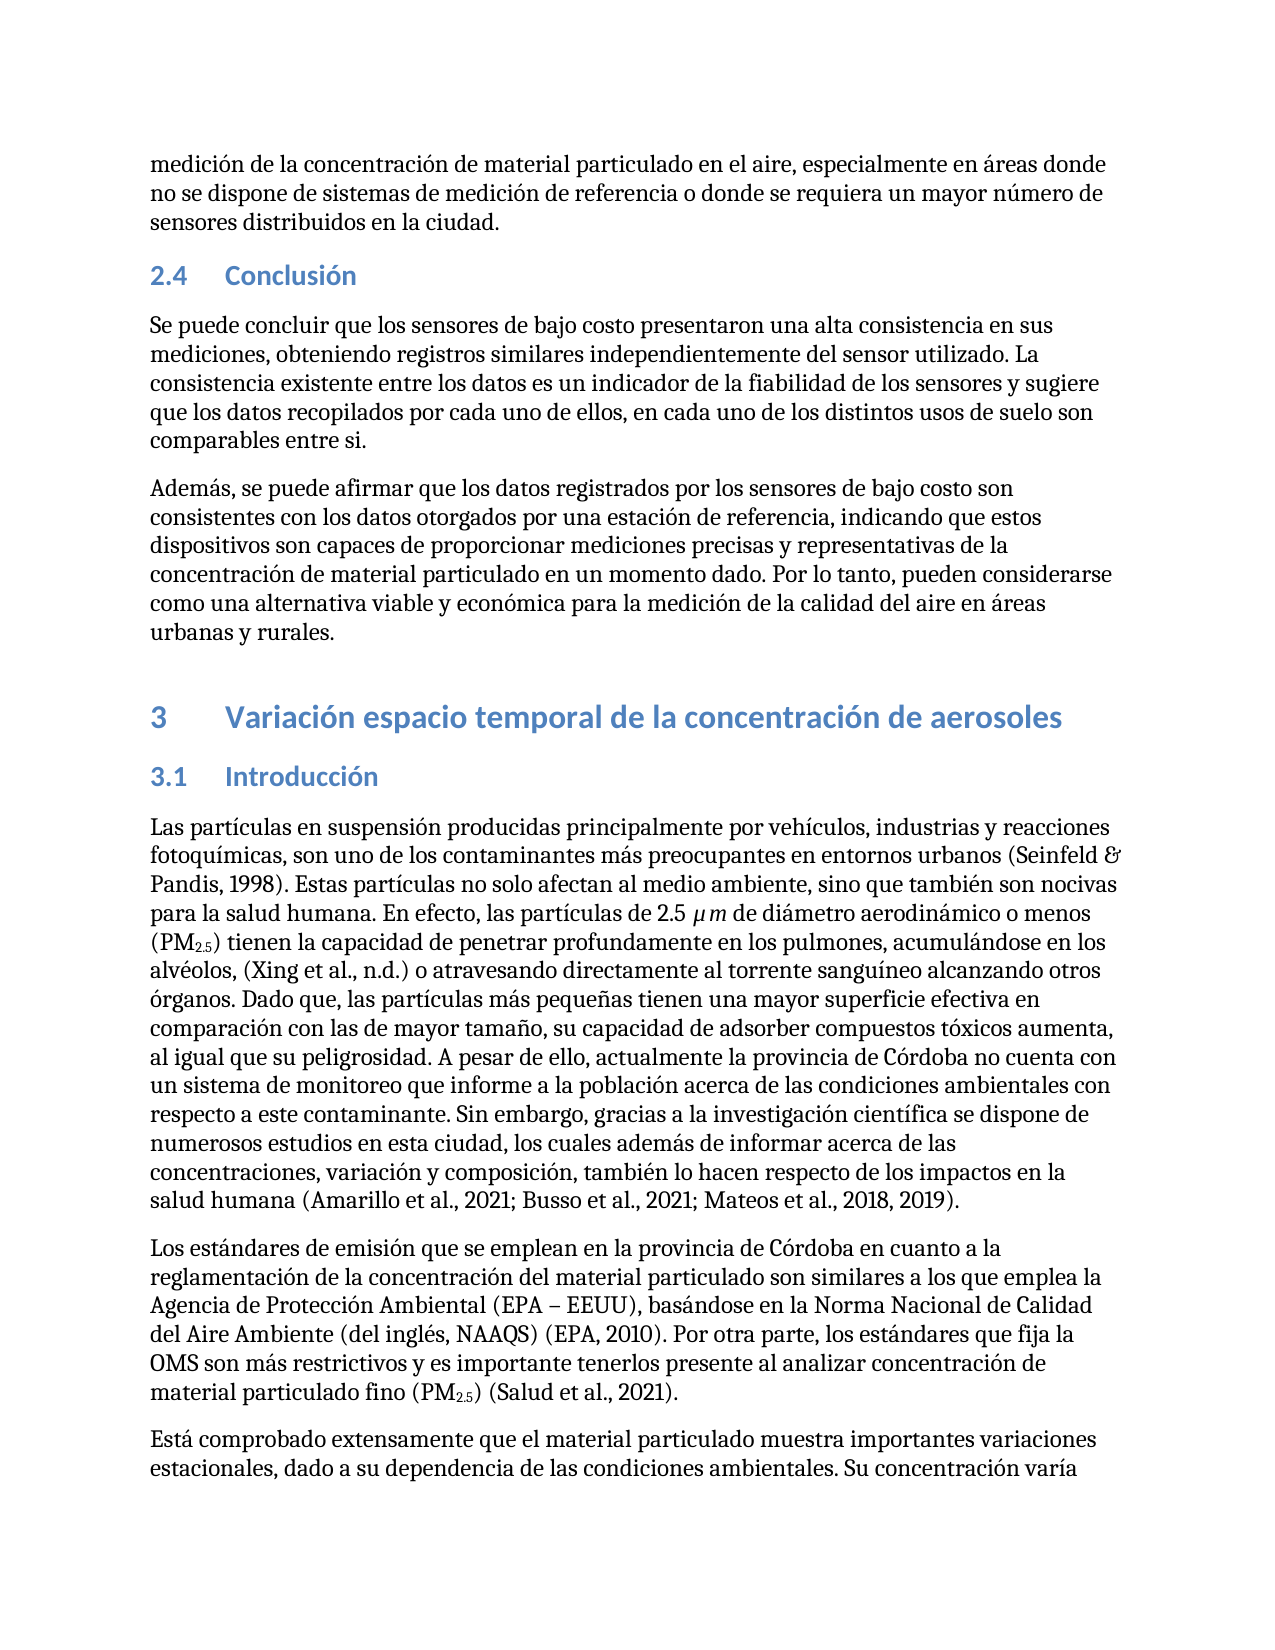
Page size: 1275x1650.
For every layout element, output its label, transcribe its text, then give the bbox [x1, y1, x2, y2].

subtitle 2.4 Conclusión [150, 257, 1125, 293]
subtitle 3 Variación espacio temporal de la concentración de aerosoles [150, 696, 1125, 737]
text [150, 1425, 1125, 1482]
subtitle 3.1 Introducción [150, 758, 1125, 794]
text Además, se puede afirmar que los datos registrados por los sensores de bajo costo son consistentes con los datos otorgados por una estación de referencia, indicando que estos dispositivos son capaces de proporcionar mediciones precisas y representativas de la concentración de material particulado en un momento dado. Por lo tanto, pueden considerarse como una alternativa viable y económica para la medición de la calidad del aire en áreas urbanas y rurales. [150, 474, 1125, 646]
text Se puede concluir que los sensores de bajo costo presentaron una alta consistencia en sus mediciones, obteniendo registros similares independientemente del sensor utilizado. La consistencia existente entre los datos es un indicador de la fiabilidad de los sensores y sugiere que los datos recopilados por cada uno de ellos, en cada uno de los distintos usos de suelo son comparables entre si. [150, 311, 1125, 455]
text Los estándares de emisión que se emplean en la provincia de Córdoba en cuanto a la reglamentación de la concentración del material particulado son similares a los que emplea la Agencia de Protección Ambiental (EPA – EEUU), basándose en la Norma Nacional de Calidad del Aire Ambiente (del inglés, NAAQS) (EPA, 2010). Por otra parte, los estándares que fija la OMS son más restrictivos y es importante tenerlos presente al analizar concentración de material particulado fino (PM2.5) (Salud et al., 2021). [150, 1234, 1125, 1406]
text Las partículas en suspensión producidas principalmente por vehículos, industrias y reacciones fotoquímicas, son uno de los contaminantes más preocupantes en entornos urbanos (Seinfeld & Pandis, 1998). Estas partículas no solo afectan al medio ambiente, sino que también son nocivas para la salud humana. En efecto, las partículas de 2.5 de diámetro aerodinámico o menos (PM2.5) tienen la capacidad de penetrar profundamente en los pulmones, acumulándose en los alvéolos, (Xing et al., n.d.) o atravesando directamente al torrente sanguíneo alcanzando otros órganos. Dado que, las partículas más pequeñas tienen una mayor superficie efectiva en comparación con las de mayor tamaño, su capacidad de adsorber compuestos tóxicos aumenta, al igual que su peligrosidad. A pesar de ello, actualmente la provincia de Córdoba no cuenta con un sistema de monitoreo que informe a la población acerca de las condiciones ambientales con respecto a este contaminante. Sin embargo, gracias a la investigación científica se dispone de numerosos estudios en esta ciudad, los cuales además de informar acerca de las concentraciones, variación y composición, también lo hacen respecto de los impactos en la salud humana (Amarillo et al., 2021; Busso et al., 2021; Mateos et al., 2018, 2019). [150, 812, 1125, 1215]
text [150, 150, 1125, 236]
